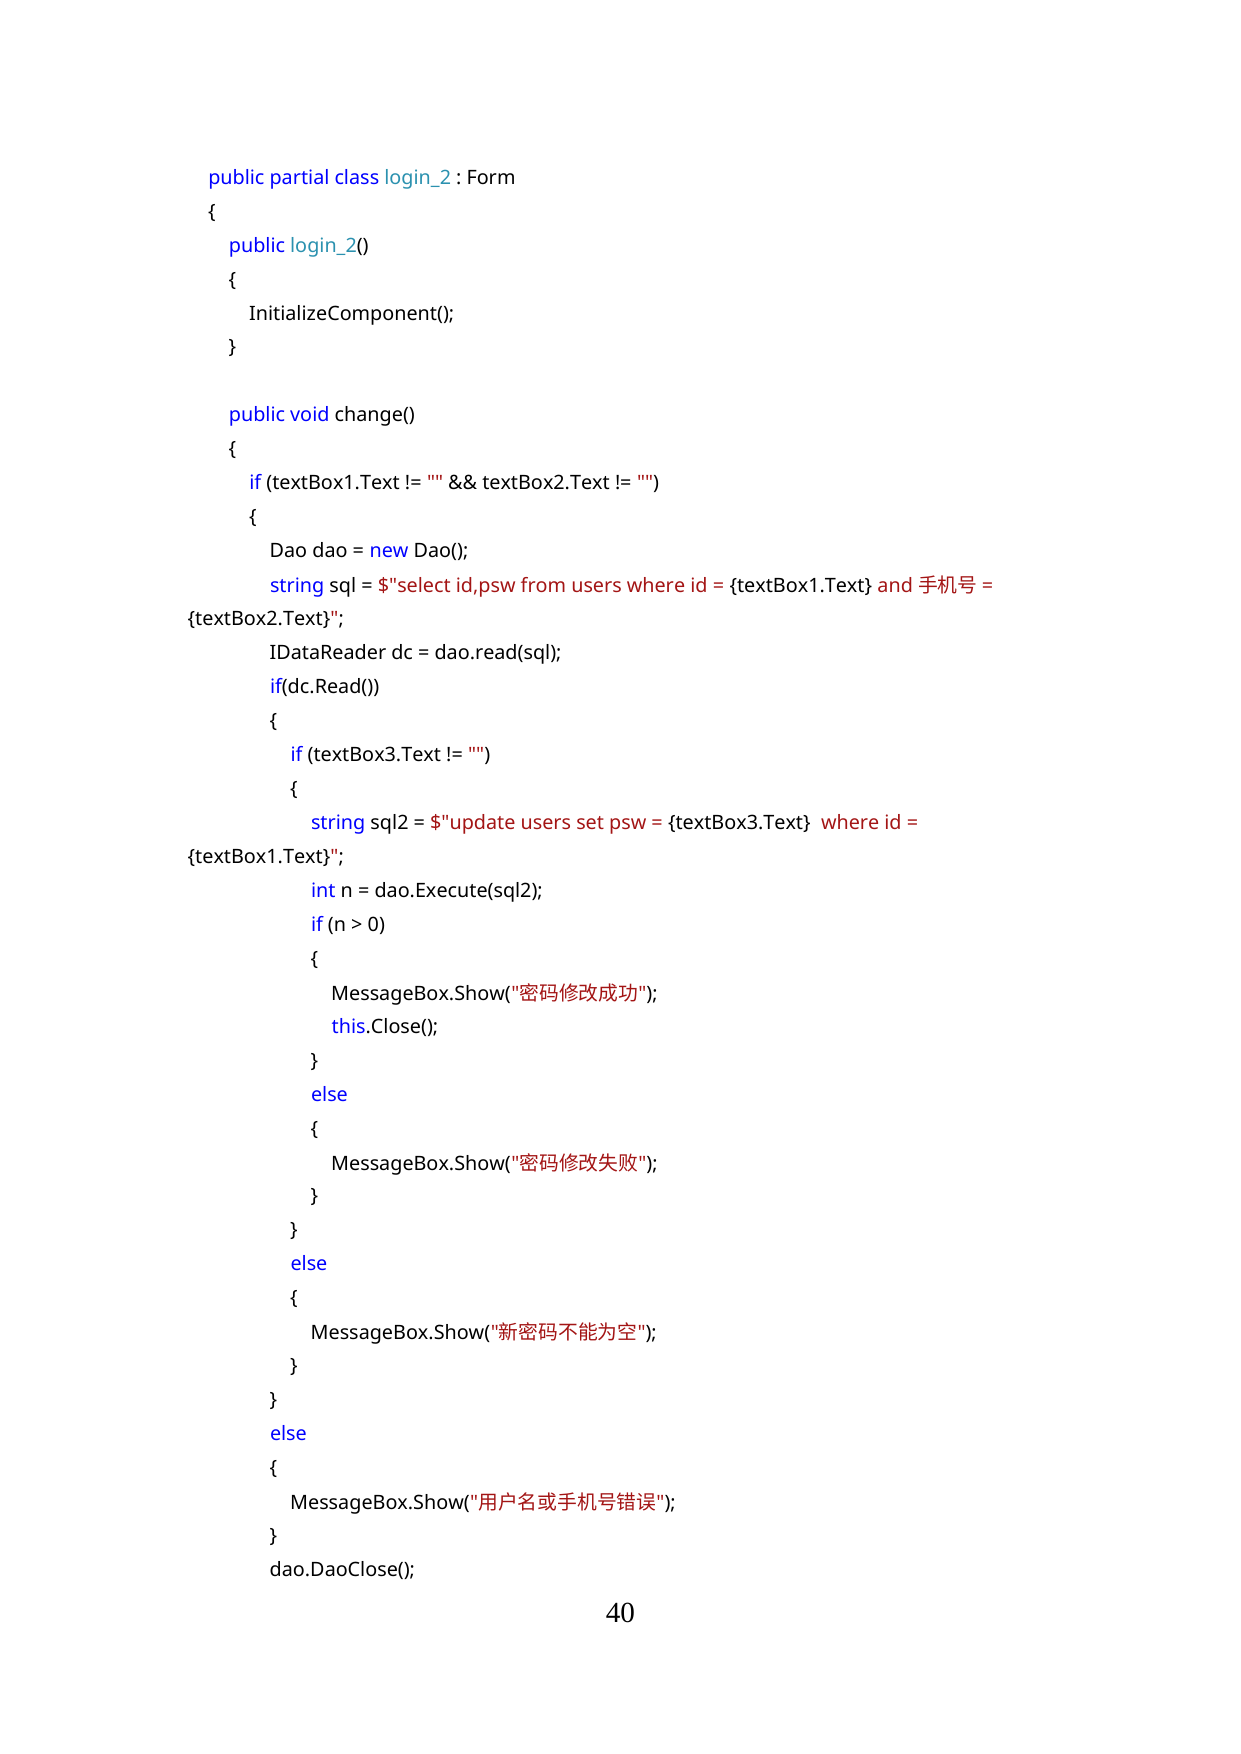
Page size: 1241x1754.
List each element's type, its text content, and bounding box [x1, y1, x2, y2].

text } [187, 1212, 1053, 1246]
text { [187, 499, 1053, 533]
text if (n > 0) [187, 907, 1053, 941]
text public partial class login_2 : Form [187, 159, 1053, 193]
text } [187, 1518, 1053, 1552]
text { [187, 1110, 1053, 1144]
text } [187, 1042, 1053, 1076]
text { [187, 941, 1053, 974]
text } [187, 329, 1053, 363]
text if(dc.Read()) [187, 669, 1053, 703]
text else [187, 1416, 1053, 1450]
text else [187, 1246, 1053, 1280]
text int n = dao.Execute(sql2); [187, 873, 1053, 907]
text { [187, 193, 1053, 227]
text this.Close(); [187, 1008, 1053, 1042]
text } [187, 1348, 1053, 1382]
text dao.DaoClose(); [187, 1552, 1053, 1586]
text InitializeComponent(); [187, 295, 1053, 329]
text MessageBox.Show("密码修改成功"); [187, 974, 1053, 1008]
text MessageBox.Show("用户名或手机号错误"); [187, 1484, 1053, 1518]
text Dao dao = new Dao(); [187, 533, 1053, 567]
text string sql2 = $"update users set psw = {textBox3.Text} where id = {textBox1.Text}"; [187, 805, 1053, 873]
text { [187, 1450, 1053, 1484]
text else [187, 1076, 1053, 1110]
text } [187, 1382, 1053, 1416]
text IDataReader dc = dao.read(sql); [187, 635, 1053, 669]
text string sql = $"select id,psw from users where id = {textBox1.Text} and 手机号 = {textBox2.Text}"; [187, 567, 1053, 635]
text { [187, 261, 1053, 295]
text public void change() [187, 397, 1053, 431]
text { [187, 703, 1053, 737]
text if (textBox1.Text != "" && textBox2.Text != "") [187, 465, 1053, 499]
text { [187, 1280, 1053, 1314]
text public login_2() [187, 227, 1053, 261]
text MessageBox.Show("新密码不能为空"); [187, 1314, 1053, 1348]
text { [187, 771, 1053, 805]
text { [187, 431, 1053, 465]
text MessageBox.Show("密码修改失败"); [187, 1144, 1053, 1178]
text if (textBox3.Text != "") [187, 737, 1053, 771]
text } [187, 1178, 1053, 1212]
